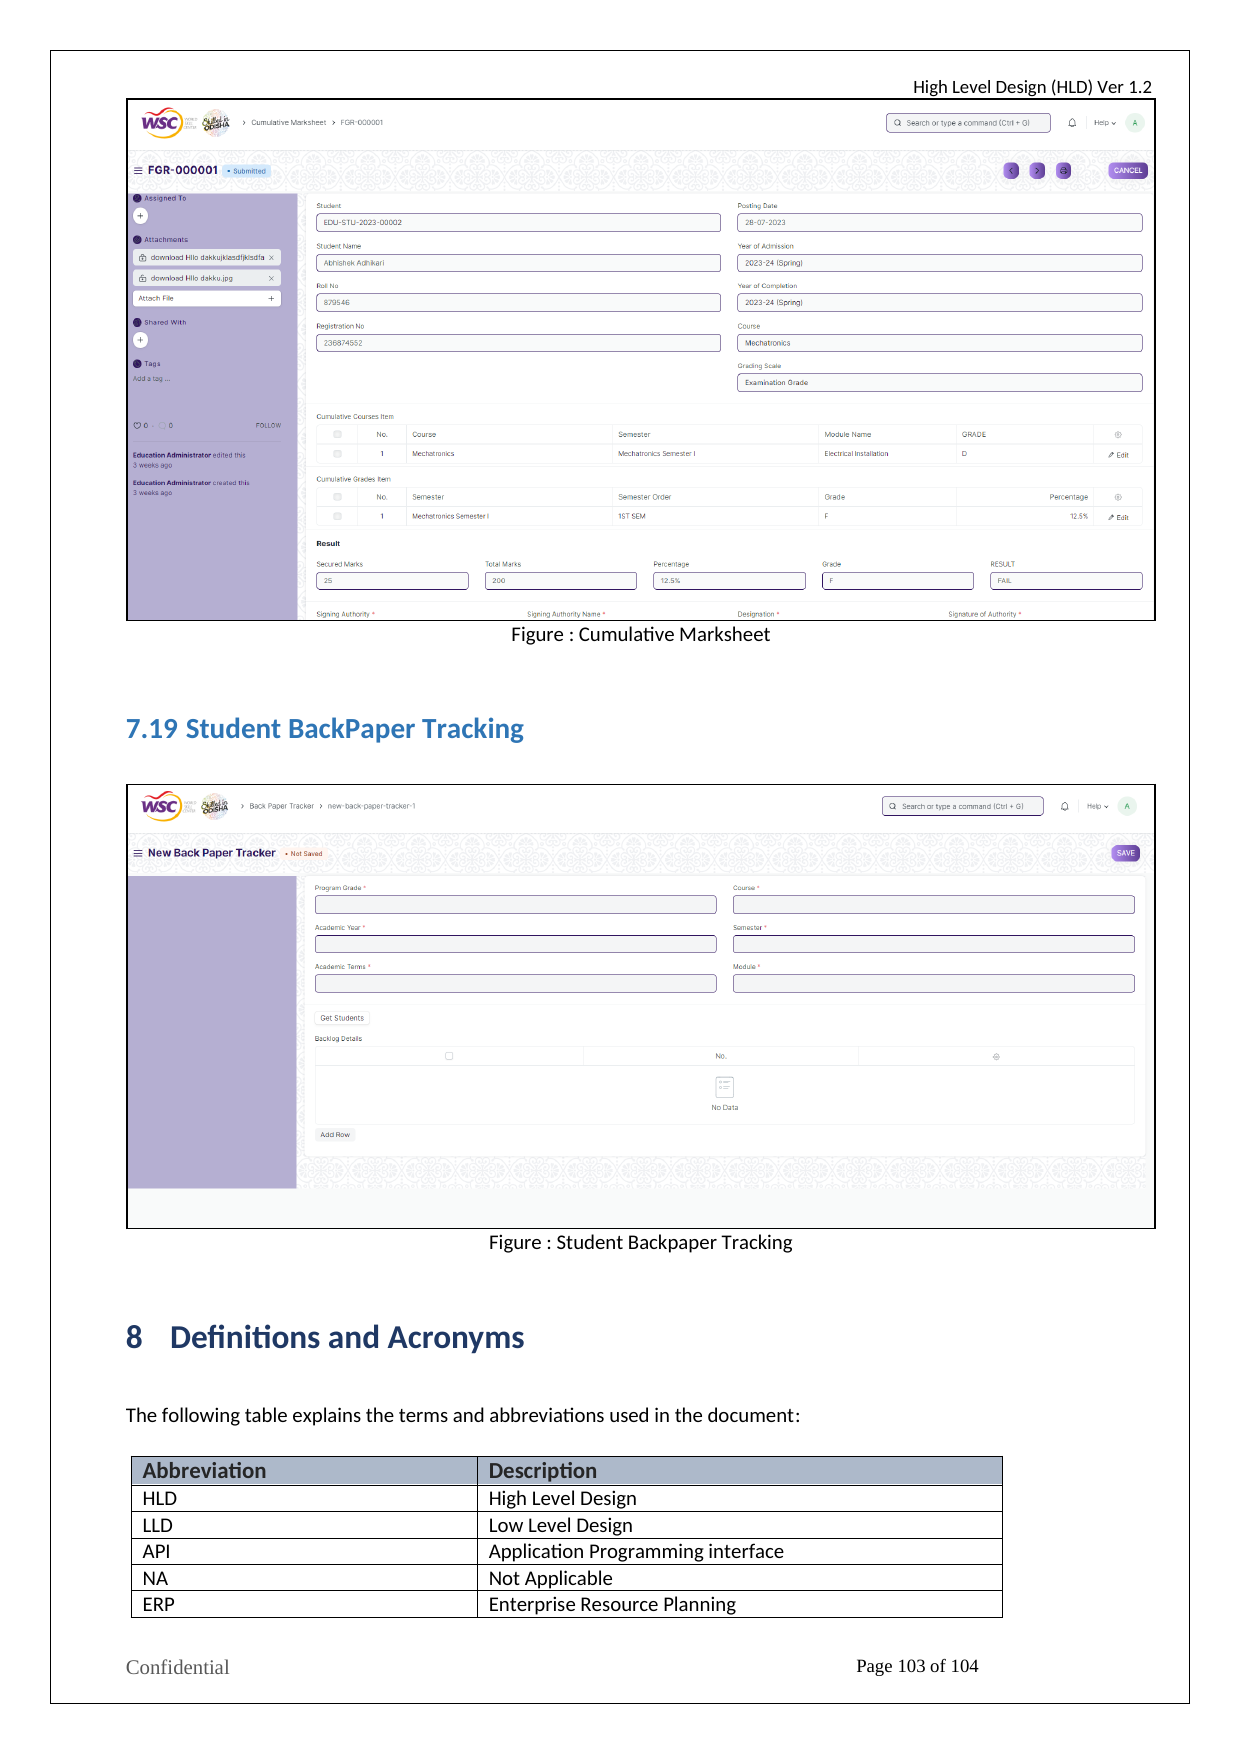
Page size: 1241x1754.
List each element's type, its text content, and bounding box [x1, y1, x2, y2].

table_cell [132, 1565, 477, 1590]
subtitle Definitions and Acronyms [126, 1316, 1156, 1356]
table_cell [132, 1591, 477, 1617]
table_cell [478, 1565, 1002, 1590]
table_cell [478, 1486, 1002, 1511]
text The following table explains the terms and abbreviations used in the document: [126, 1402, 1156, 1427]
picture [128, 100, 1154, 620]
text Figure : Student Backpaper Tracking [126, 1229, 1156, 1255]
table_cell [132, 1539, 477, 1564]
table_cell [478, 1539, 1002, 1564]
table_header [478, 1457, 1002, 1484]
picture [128, 785, 1154, 1228]
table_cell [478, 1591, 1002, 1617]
text Figure : Cumulative Marksheet [126, 621, 1156, 647]
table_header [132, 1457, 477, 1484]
subtitle Student BackPaper Tracking [126, 710, 1156, 746]
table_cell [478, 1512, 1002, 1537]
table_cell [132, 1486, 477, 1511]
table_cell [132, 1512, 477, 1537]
